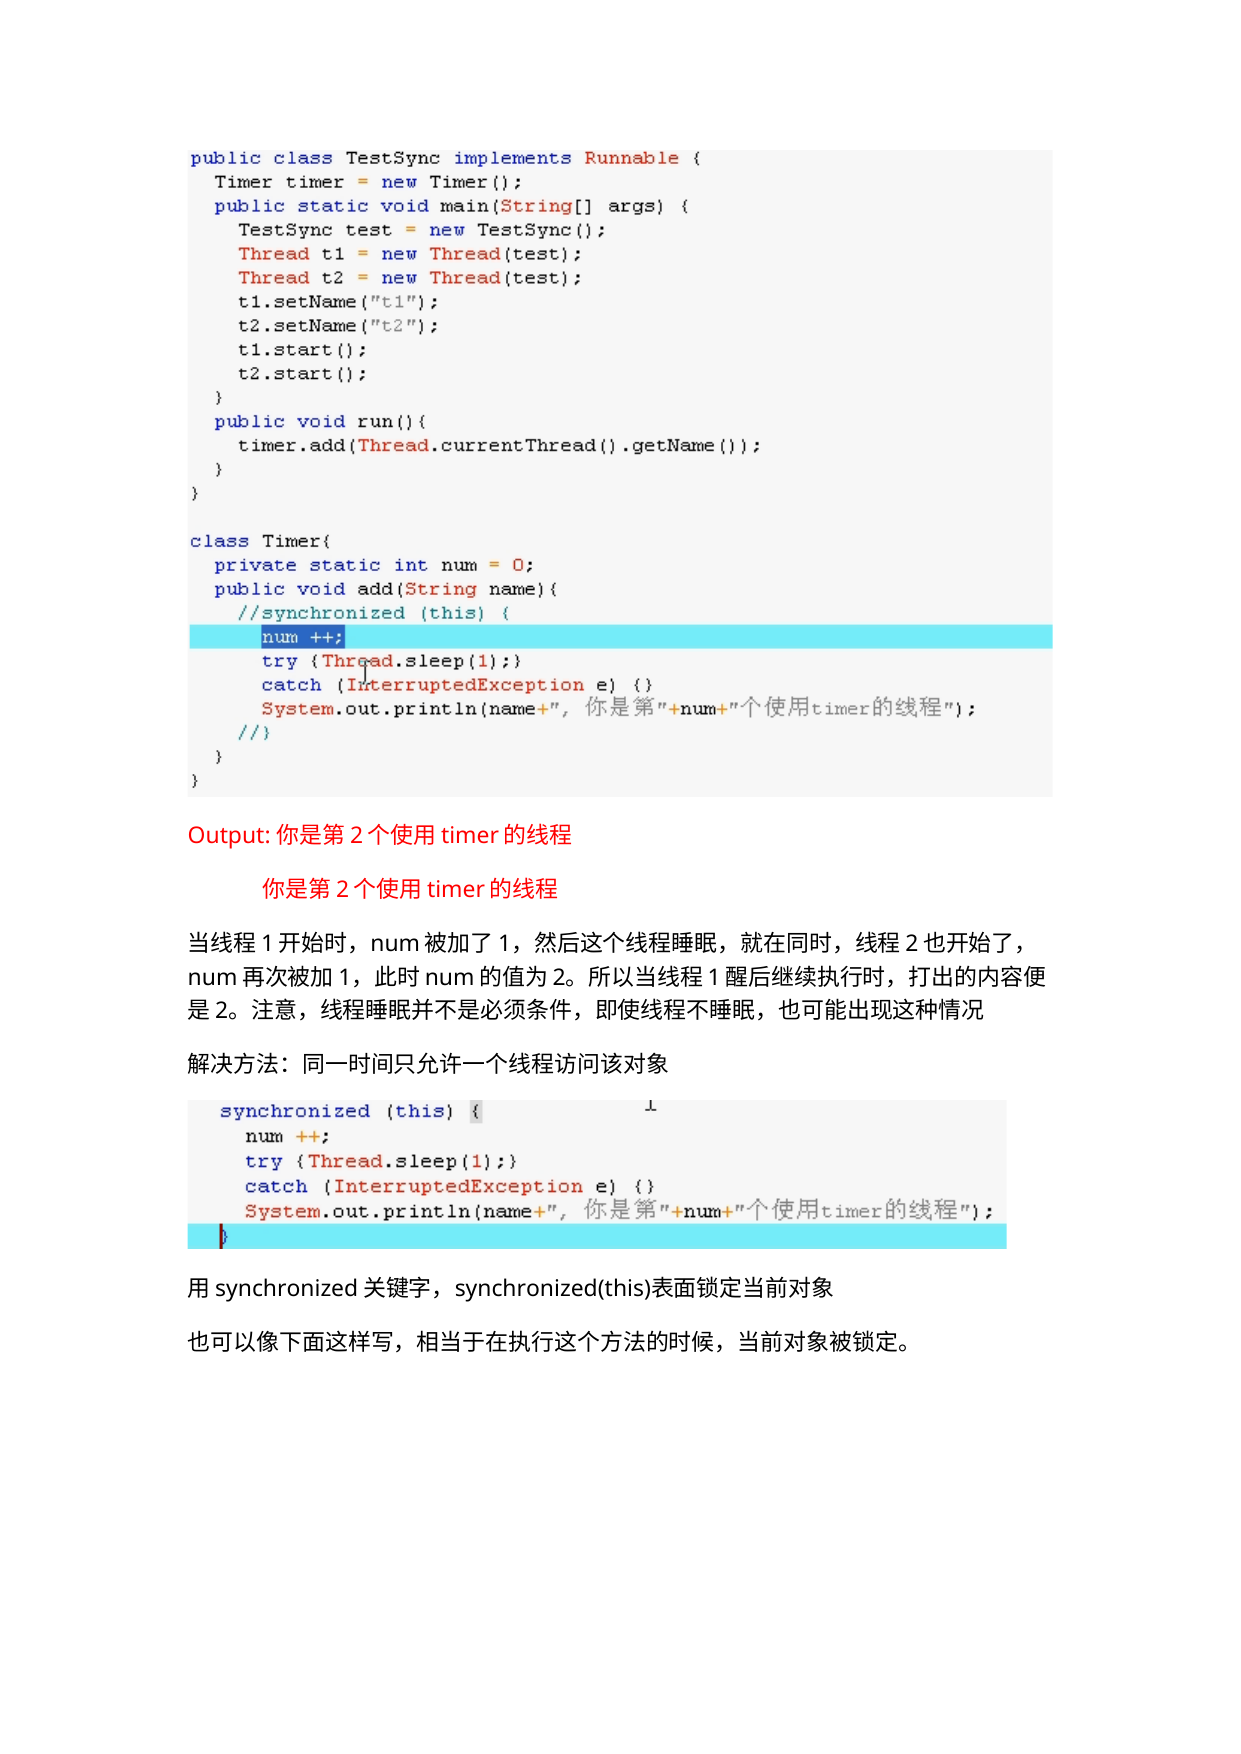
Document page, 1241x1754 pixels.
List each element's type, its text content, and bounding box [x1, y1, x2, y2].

text 你是第2个使用timer的线程 [187, 871, 1053, 904]
text Output: 你是第2个使用timer的线程 [187, 817, 1053, 850]
text 用synchronized关键字，synchronized(this)表面锁定当前对象 [187, 1270, 1053, 1303]
text 也可以像下面这样写，相当于在执行这个方法的时候，当前对象被锁定。 [187, 1324, 1053, 1357]
text 解决方法：同一时间只允许一个线程访问该对象 [187, 1046, 1053, 1079]
picture [187, 1100, 1007, 1249]
text 当线程1开始时，num被加了1，然后这个线程睡眠，就在同时，线程2也开始了，num再次被加1，此时num的值为2。所以当线程1醒后继续执行时，打出的内容便是2。注意，线程睡眠并不是必须条件，即使线程不睡眠，也可能出现这种情况 [187, 925, 1053, 1025]
picture [187, 150, 1053, 797]
